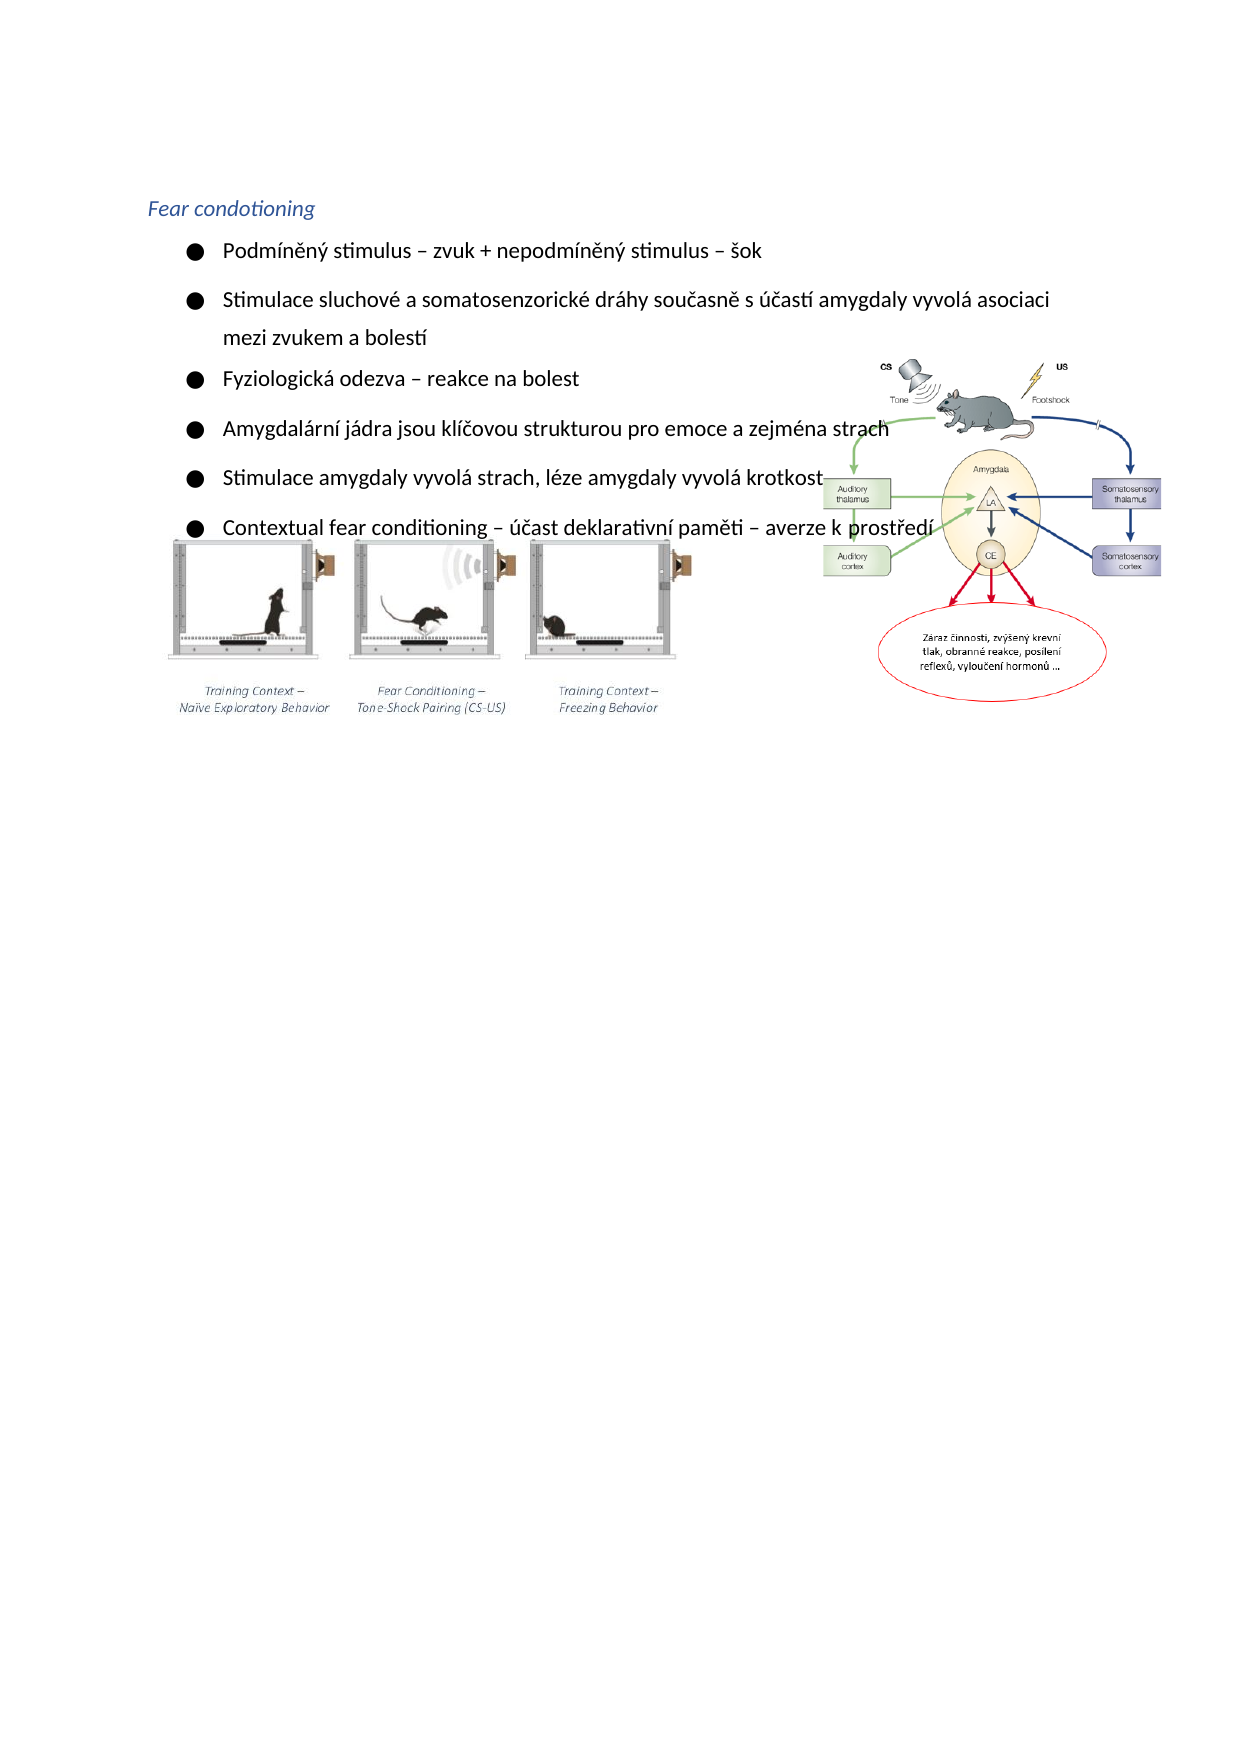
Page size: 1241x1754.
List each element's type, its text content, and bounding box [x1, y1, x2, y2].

list Podmíněný stimulus – zvuk + nepodmíněný stimulus – šok [185, 224, 1093, 271]
list Amygdalární jádra jsou klíčovou strukturou pro emoce a zejména strach [185, 402, 1093, 449]
list Stimulace amygdaly vyvolá strach, léze amygdaly vyvolá krotkost [185, 452, 1093, 499]
subtitle Fear condotioning [148, 194, 1093, 222]
list Stimulace sluchové a somatosenzorické dráhy současně s účastí amygdaly vyvolá asociaci mezi zvukem a bolestí [185, 274, 1093, 351]
picture [148, 531, 703, 749]
picture [823, 353, 1162, 716]
list Fyziologická odezva – reakce na bolest [185, 352, 1093, 399]
list Contextual fear conditioning – účast deklarativní paměti – averze k prostředí [185, 502, 1093, 549]
